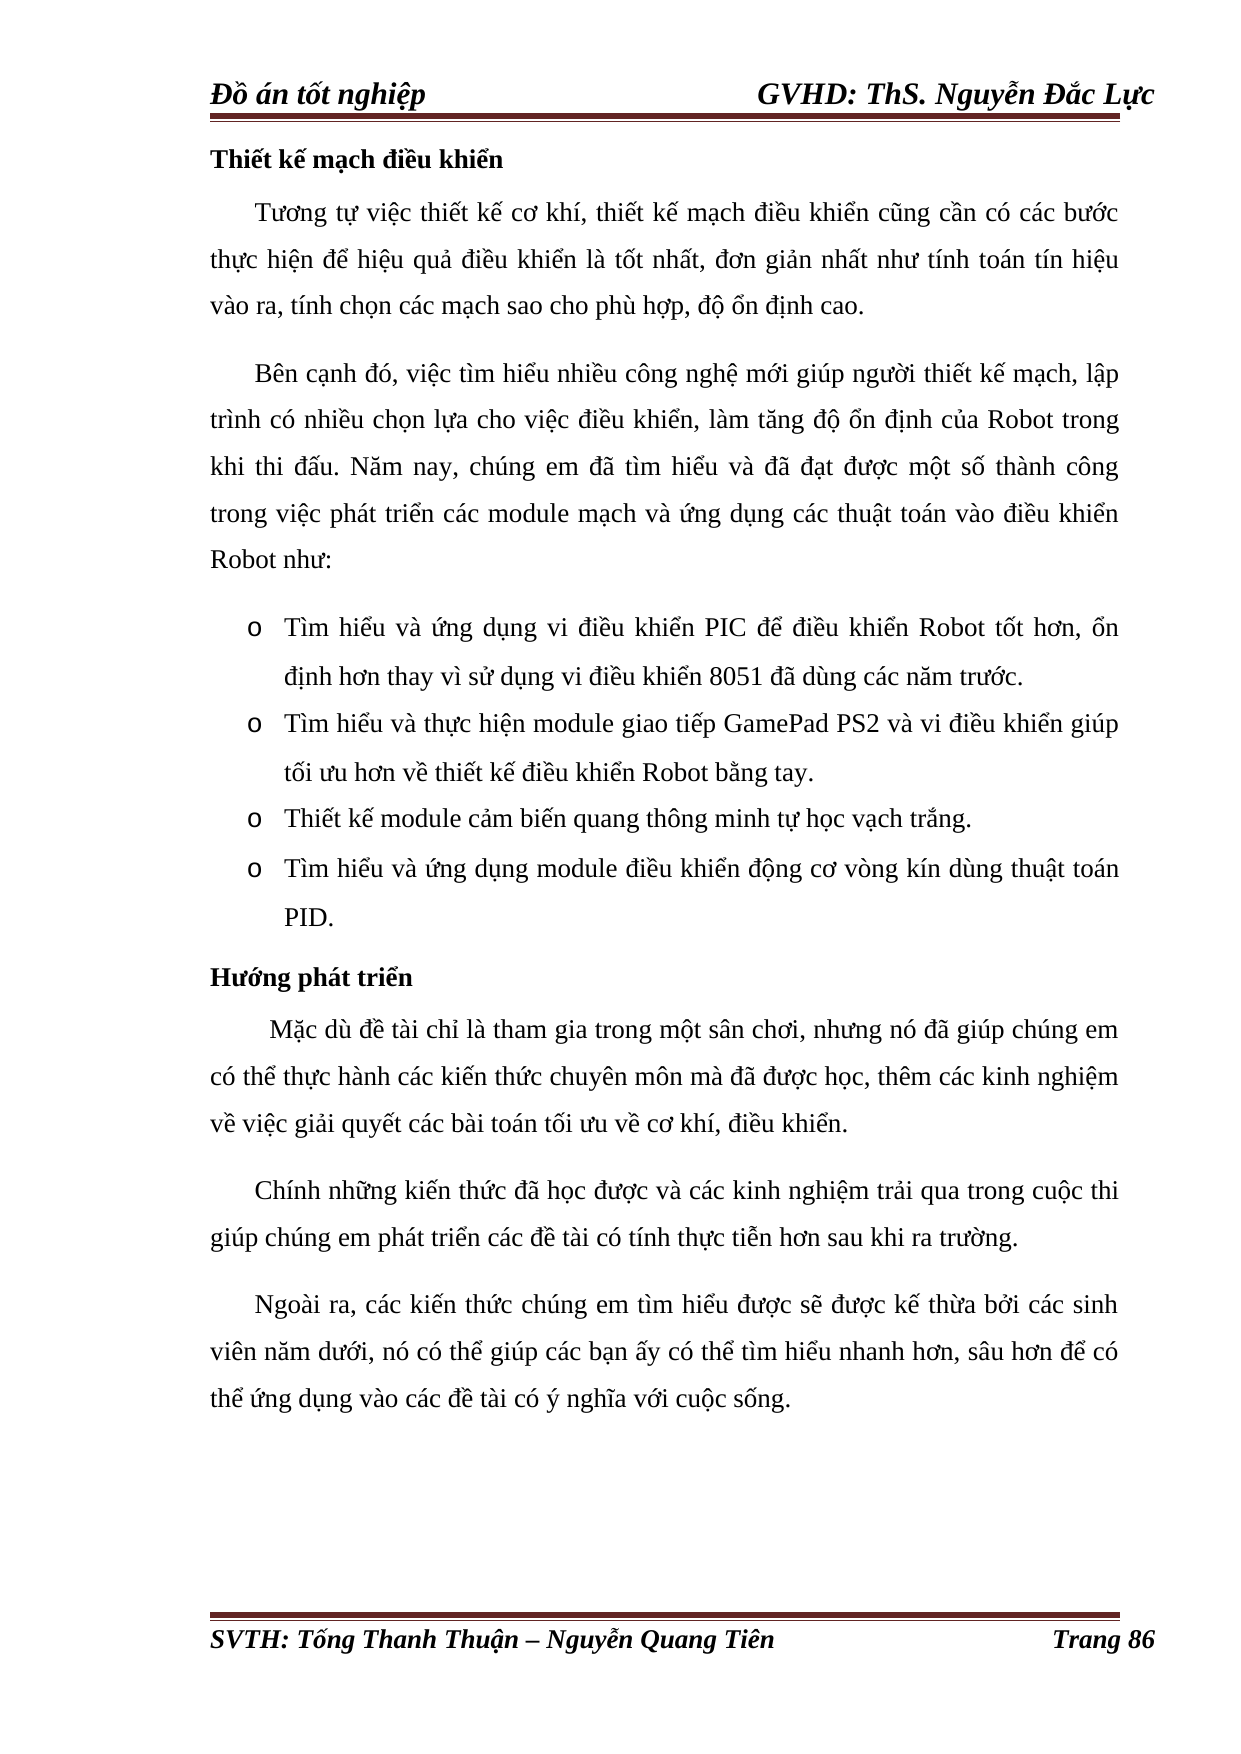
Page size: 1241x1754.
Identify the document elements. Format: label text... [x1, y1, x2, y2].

text Tương tự việc thiết kế cơ khí, thiết kế mạch điều khiển cũng cần có các bước thực hiện để hiệu quả điều khiển là tốt nhất, đơn giản nhất như tính toán tín hiệu vào ra, tính chọn các mạch sao cho phù hợp, độ ổn định cao. [210, 196, 1120, 321]
text Ngoài ra, các kiến thức chúng em tìm hiểu được sẽ được kế thừa bởi các sinh viên năm dưới, nó có thể giúp các bạn ấy có thể tìm hiểu nhanh hơn, sâu hơn để có thể ứng dụng vào các đề tài có ý nghĩa với cuộc sống. [210, 1288, 1120, 1413]
subtitle Thiết kế mạch điều khiển [210, 143, 1120, 174]
list Thiết kế module cảm biến quang thông minh tự học vạch trắng. [246, 802, 1120, 836]
list Tìm hiểu và ứng dụng module điều khiển động cơ vòng kín dùng thuật toán PID. [246, 852, 1120, 933]
list Tìm hiểu và thực hiện module giao tiếp GamePad PS2 và vi điều khiển giúp tối ưu hơn về thiết kế điều khiển Robot bằng tay. [246, 707, 1120, 787]
text Chính những kiến thức đã học được và các kinh nghiệm trải qua trong cuộc thi giúp chúng em phát triển các đề tài có tính thực tiễn hơn sau khi ra trường. [210, 1174, 1120, 1252]
subtitle Hướng phát triển [210, 961, 1120, 992]
text Mặc dù đề tài chỉ là tham gia trong một sân chơi, nhưng nó đã giúp chúng em có thể thực hành các kiến thức chuyên môn mà đã được học, thêm các kinh nghiệm về việc giải quyết các bài toán tối ưu về cơ khí, điều khiển. [210, 1013, 1120, 1138]
text Bên cạnh đó, việc tìm hiểu nhiều công nghệ mới giúp người thiết kế mạch, lập trình có nhiều chọn lựa cho việc điều khiển, làm tăng độ ổn định của Robot trong khi thi đấu. Năm nay, chúng em đã tìm hiểu và đã đạt được một số thành công trong việc phát triển các module mạch và ứng dụng các thuật toán vào điều khiển Robot như: [210, 357, 1120, 575]
list Tìm hiểu và ứng dụng vi điều khiển PIC để điều khiển Robot tốt hơn, ổn định hơn thay vì sử dụng vi điều khiển 8051 đã dùng các năm trước. [246, 611, 1120, 691]
